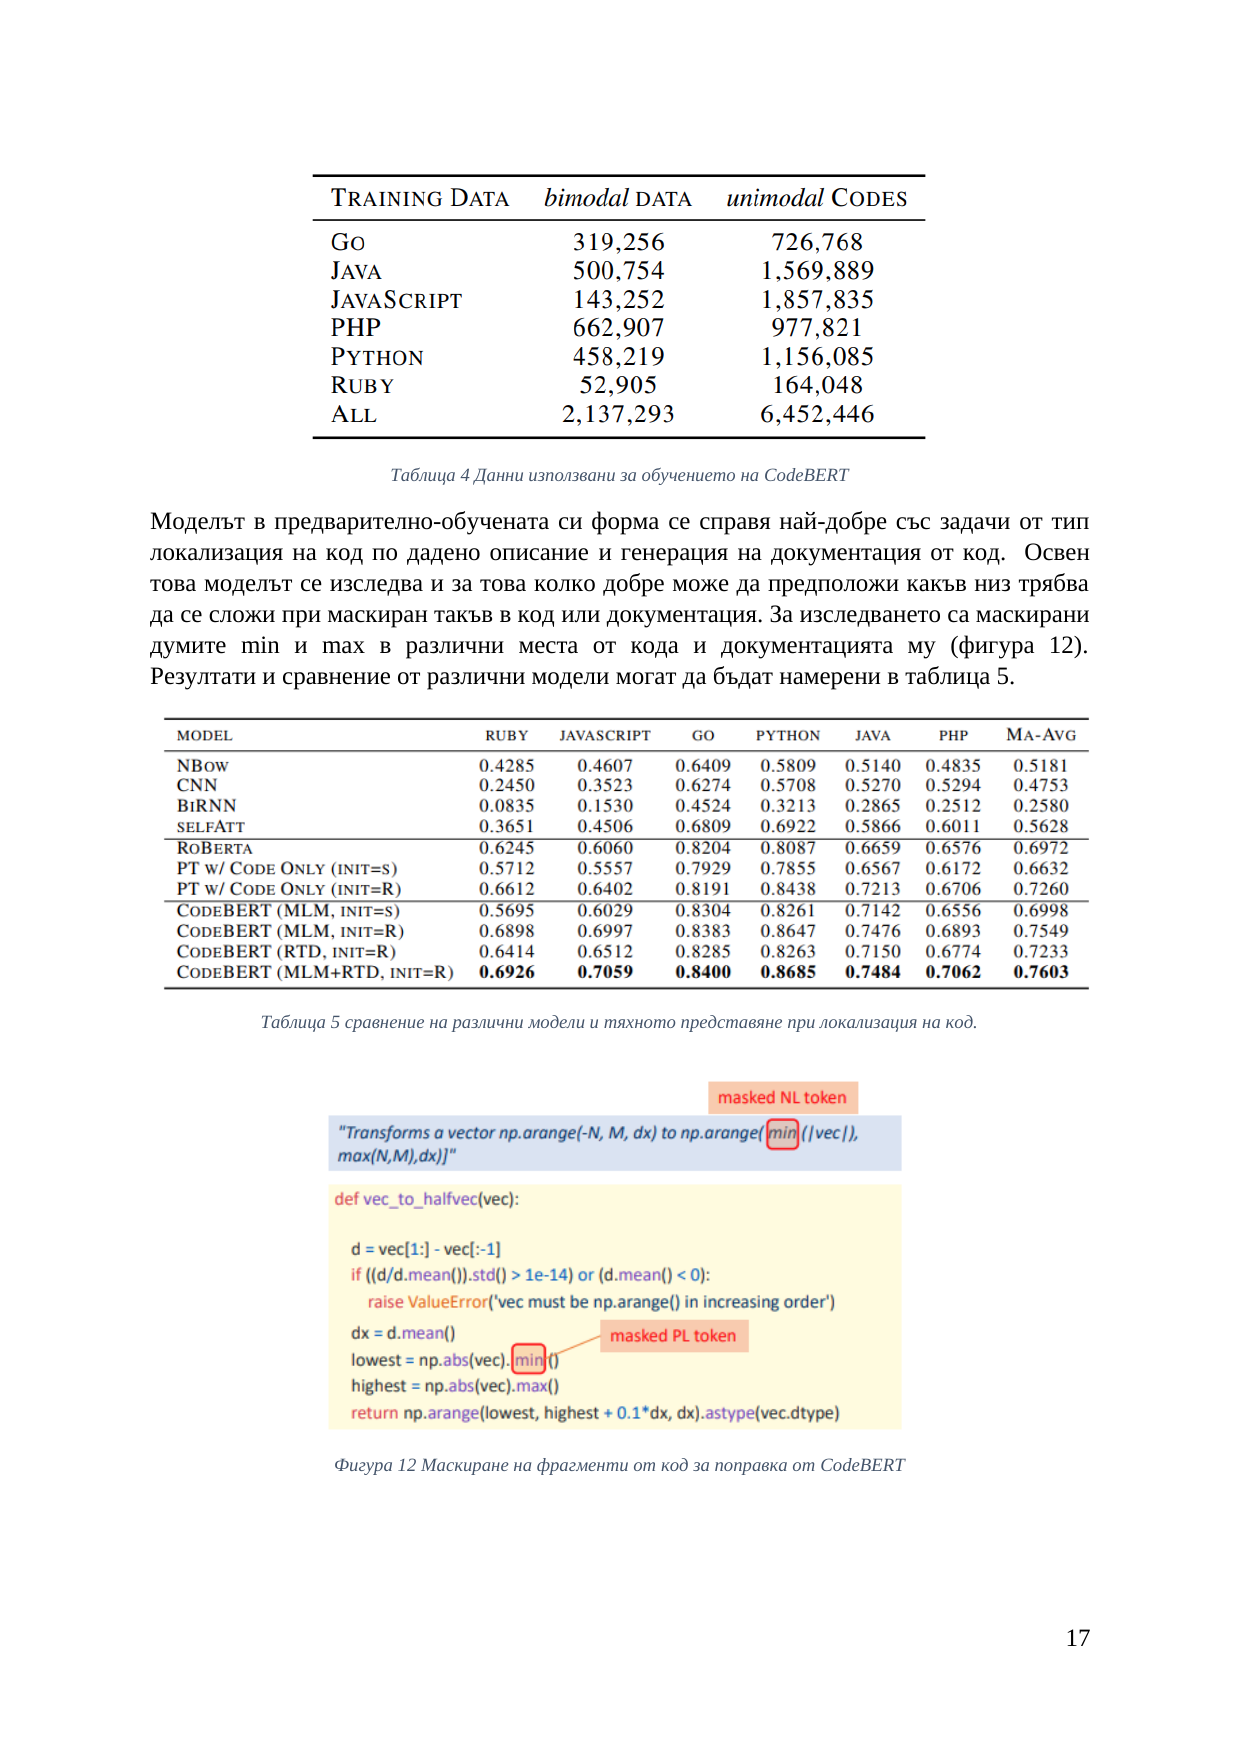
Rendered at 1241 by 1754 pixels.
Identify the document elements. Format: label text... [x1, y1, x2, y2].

text Фигура 12 Маскиране на фрагменти от код за поправка от CodeBERT [150, 1454, 1090, 1475]
picture [322, 1053, 918, 1435]
text Моделът в предварително-обучената си форма се справя най-добре със задачи от тип локализация на код по дадено описание и генерация на документация от код. Освен това моделът се изследва и за това колко добре може да предположи какъв низ трябва да се сложи при маскиран такъв в код или документация. За изследването са маскирани думите min и max в различни места от кода и документацията му (фигура 12). Резултати и сравнение от различни модели могат да бъдат намерени в таблица 5. [150, 506, 1090, 690]
text Таблица 4 Данни използвани за обучението на CodeBERT [150, 463, 1090, 485]
text Таблица 5 сравнение на различни модели и тяхното представяне при локализация на код. [150, 1011, 1090, 1032]
picture [150, 708, 1091, 992]
picture [303, 150, 937, 445]
